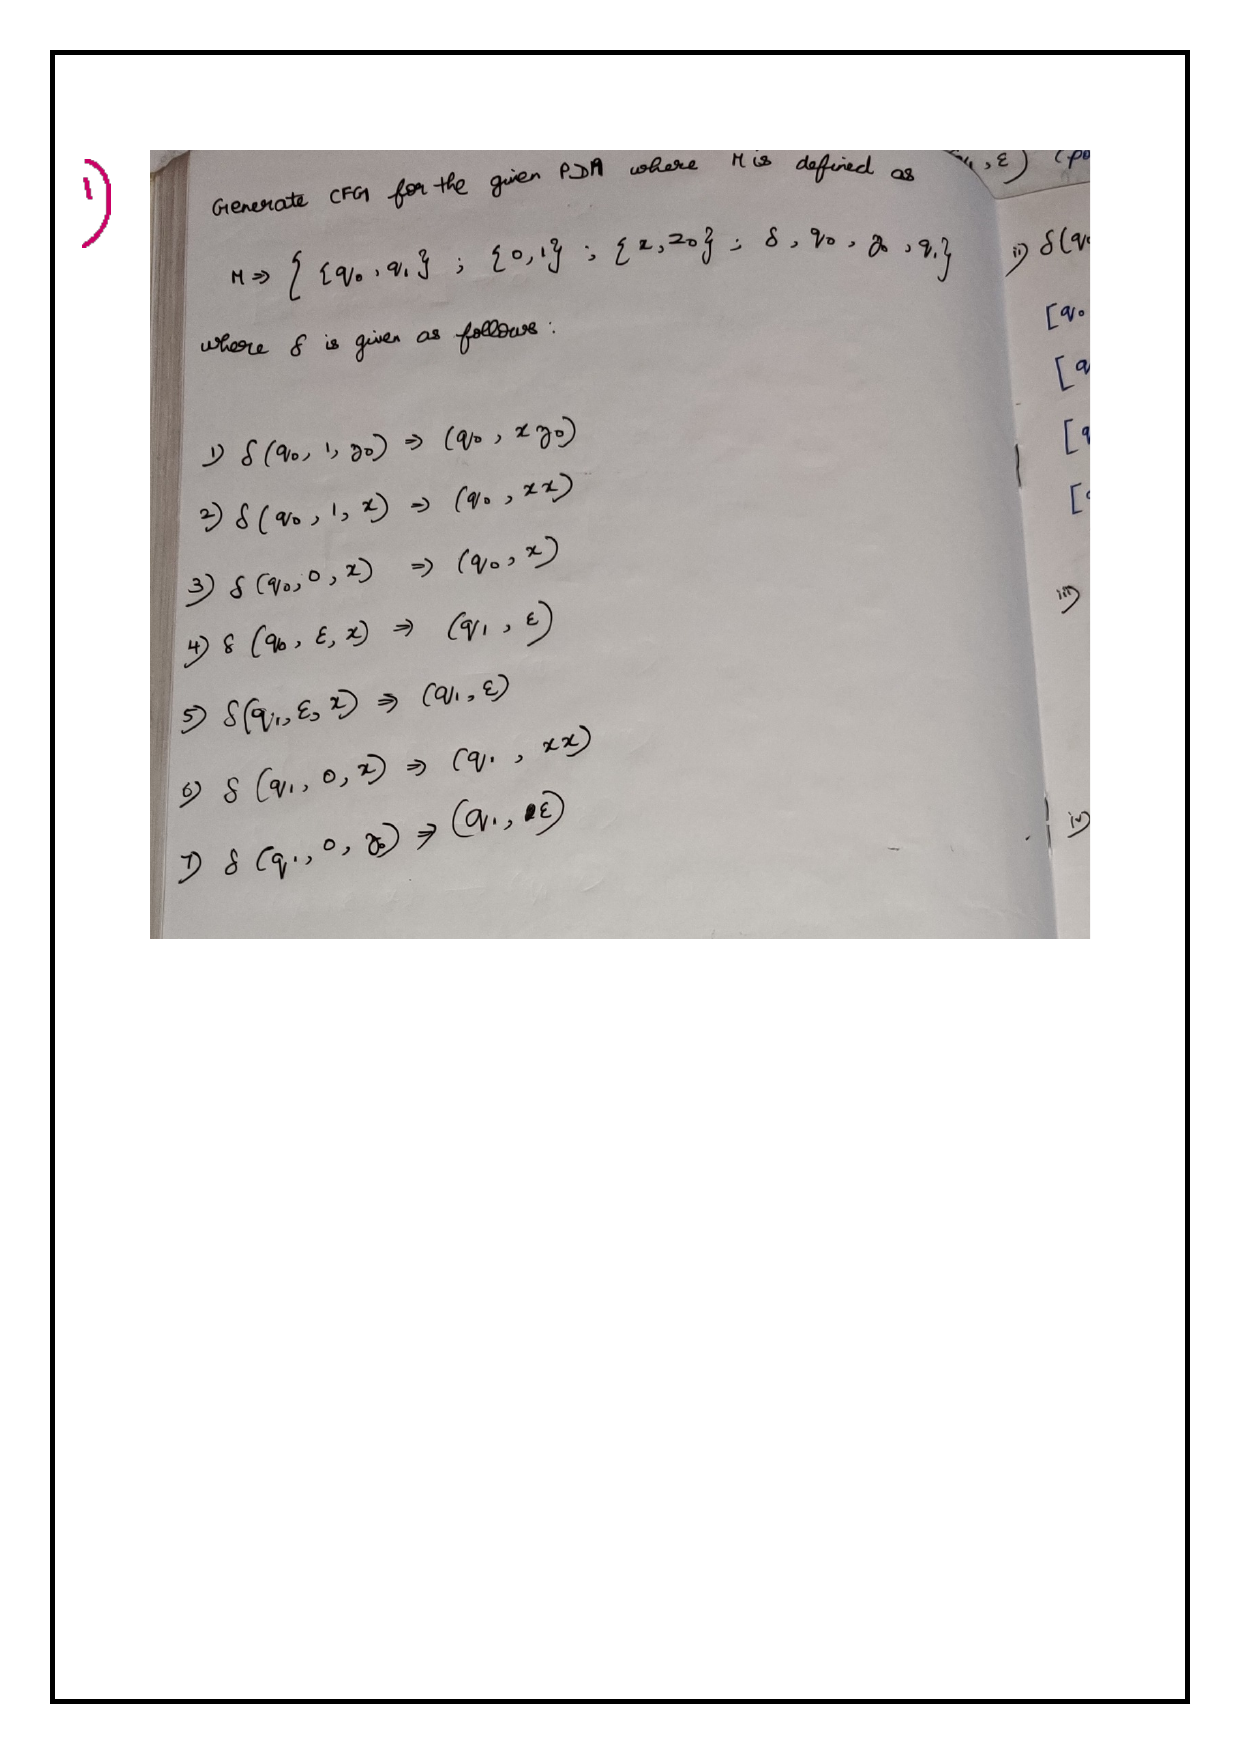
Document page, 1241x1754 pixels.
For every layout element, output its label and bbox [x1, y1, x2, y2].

picture [82, 159, 111, 248]
picture [150, 150, 1091, 939]
